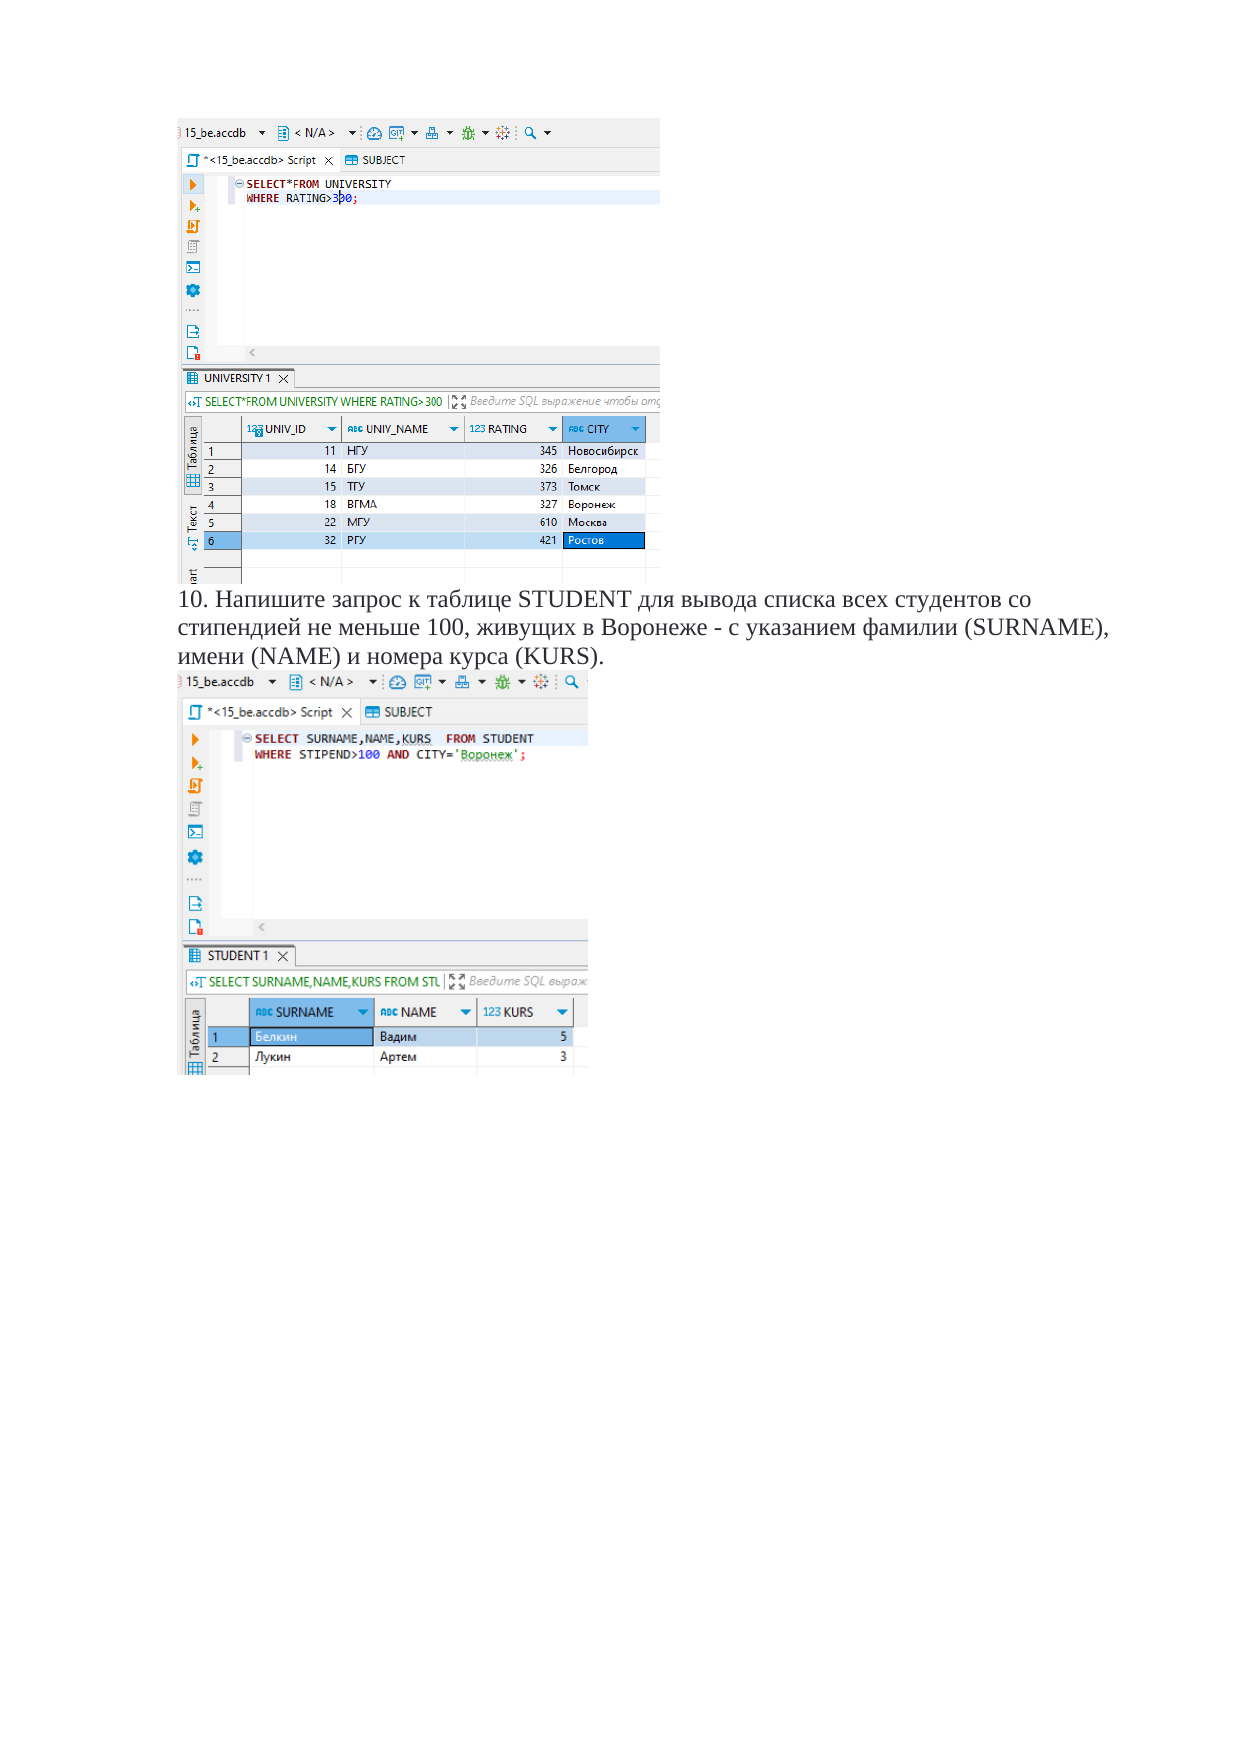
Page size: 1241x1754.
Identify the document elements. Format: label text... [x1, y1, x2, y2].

picture [177, 118, 660, 584]
text 10. Напишите запрос к таблице STUDENT для вывода списка всех студентов со стипендией не меньше 100, живущих в Воронеже - с указанием фамилии (SURNAME), имени (NAME) и номера курса (KURS). [177, 584, 1152, 670]
picture [177, 670, 588, 1075]
